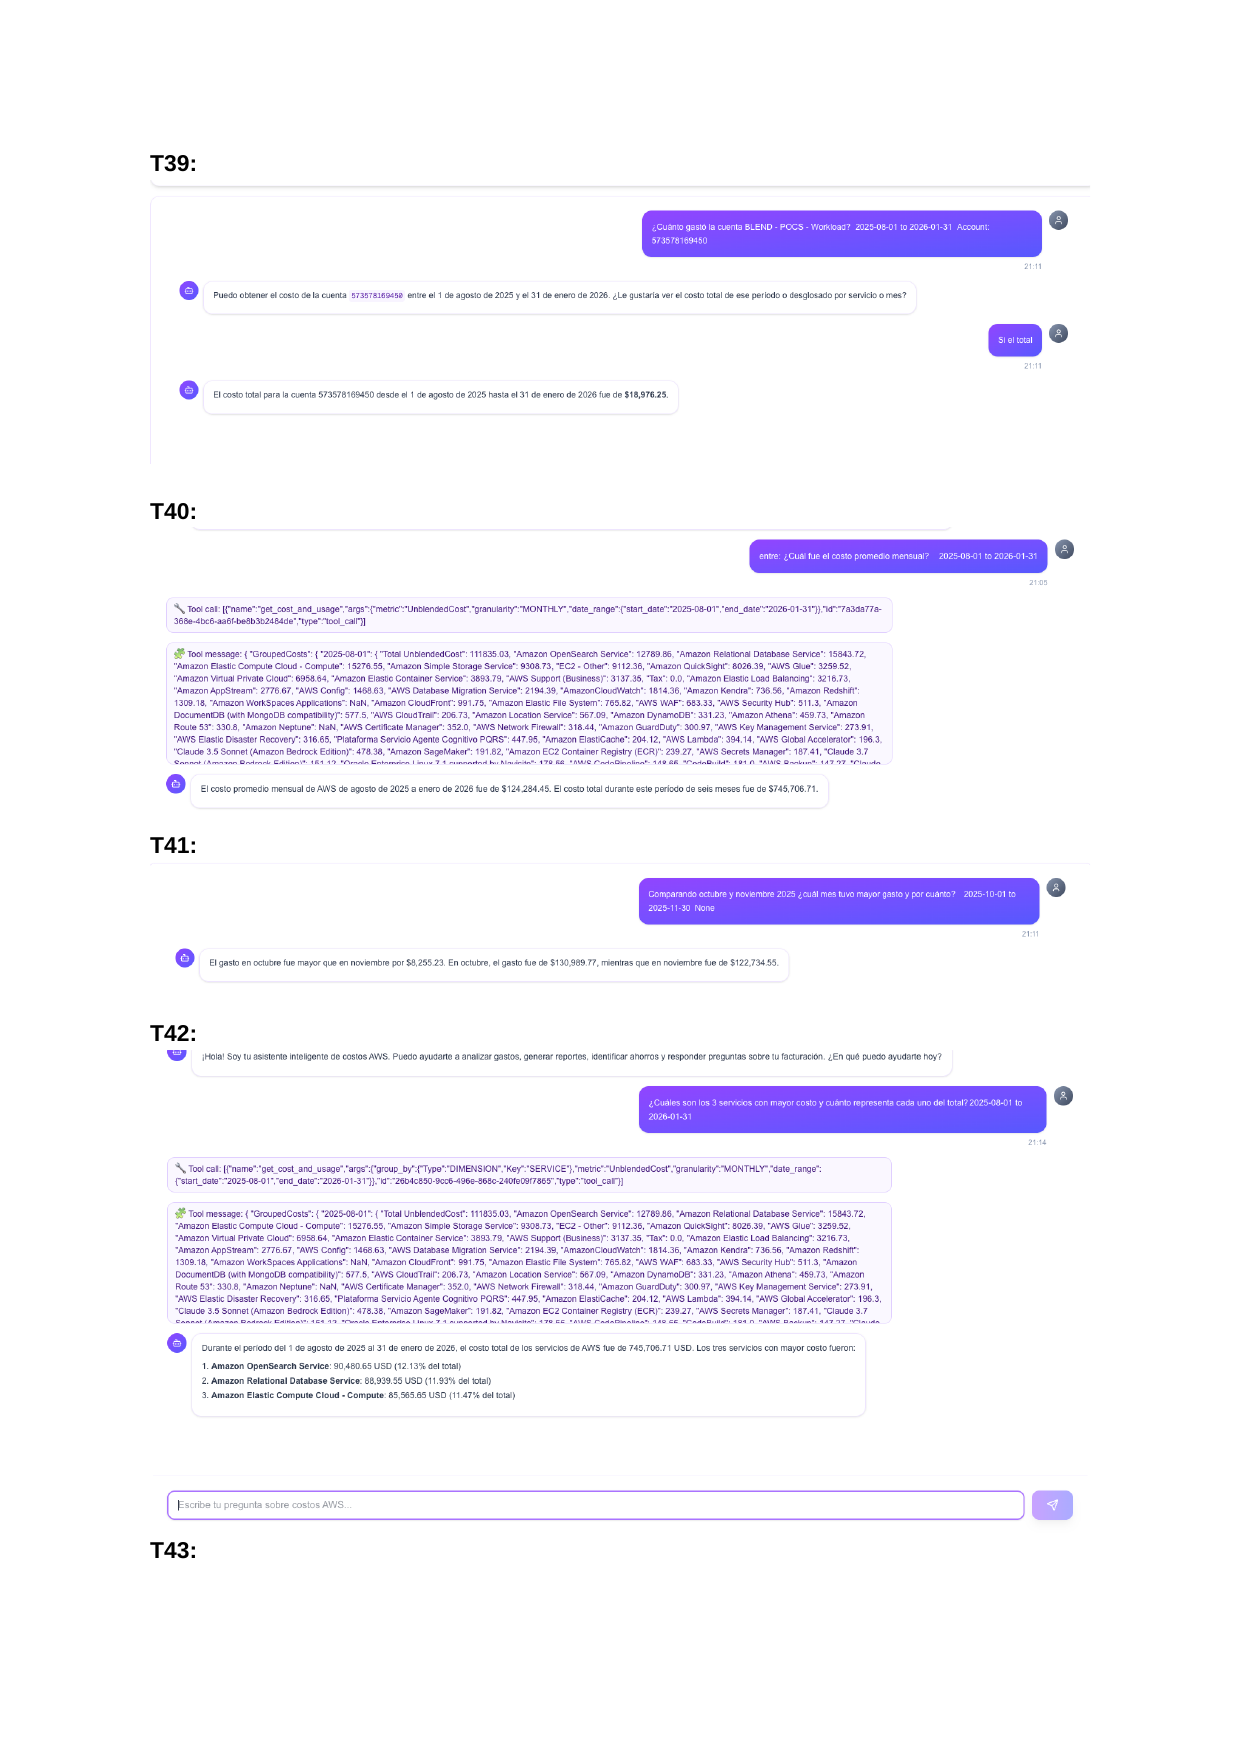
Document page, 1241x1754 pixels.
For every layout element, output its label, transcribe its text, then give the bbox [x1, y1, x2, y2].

picture [150, 527, 1091, 828]
text T43: [150, 1537, 1090, 1564]
text T41: [150, 832, 1090, 858]
picture [150, 180, 1091, 464]
picture [150, 1050, 1091, 1534]
picture [150, 861, 1091, 1016]
text T40: [150, 498, 1090, 524]
text T42: [150, 1020, 1090, 1046]
text T39: [150, 150, 1090, 176]
